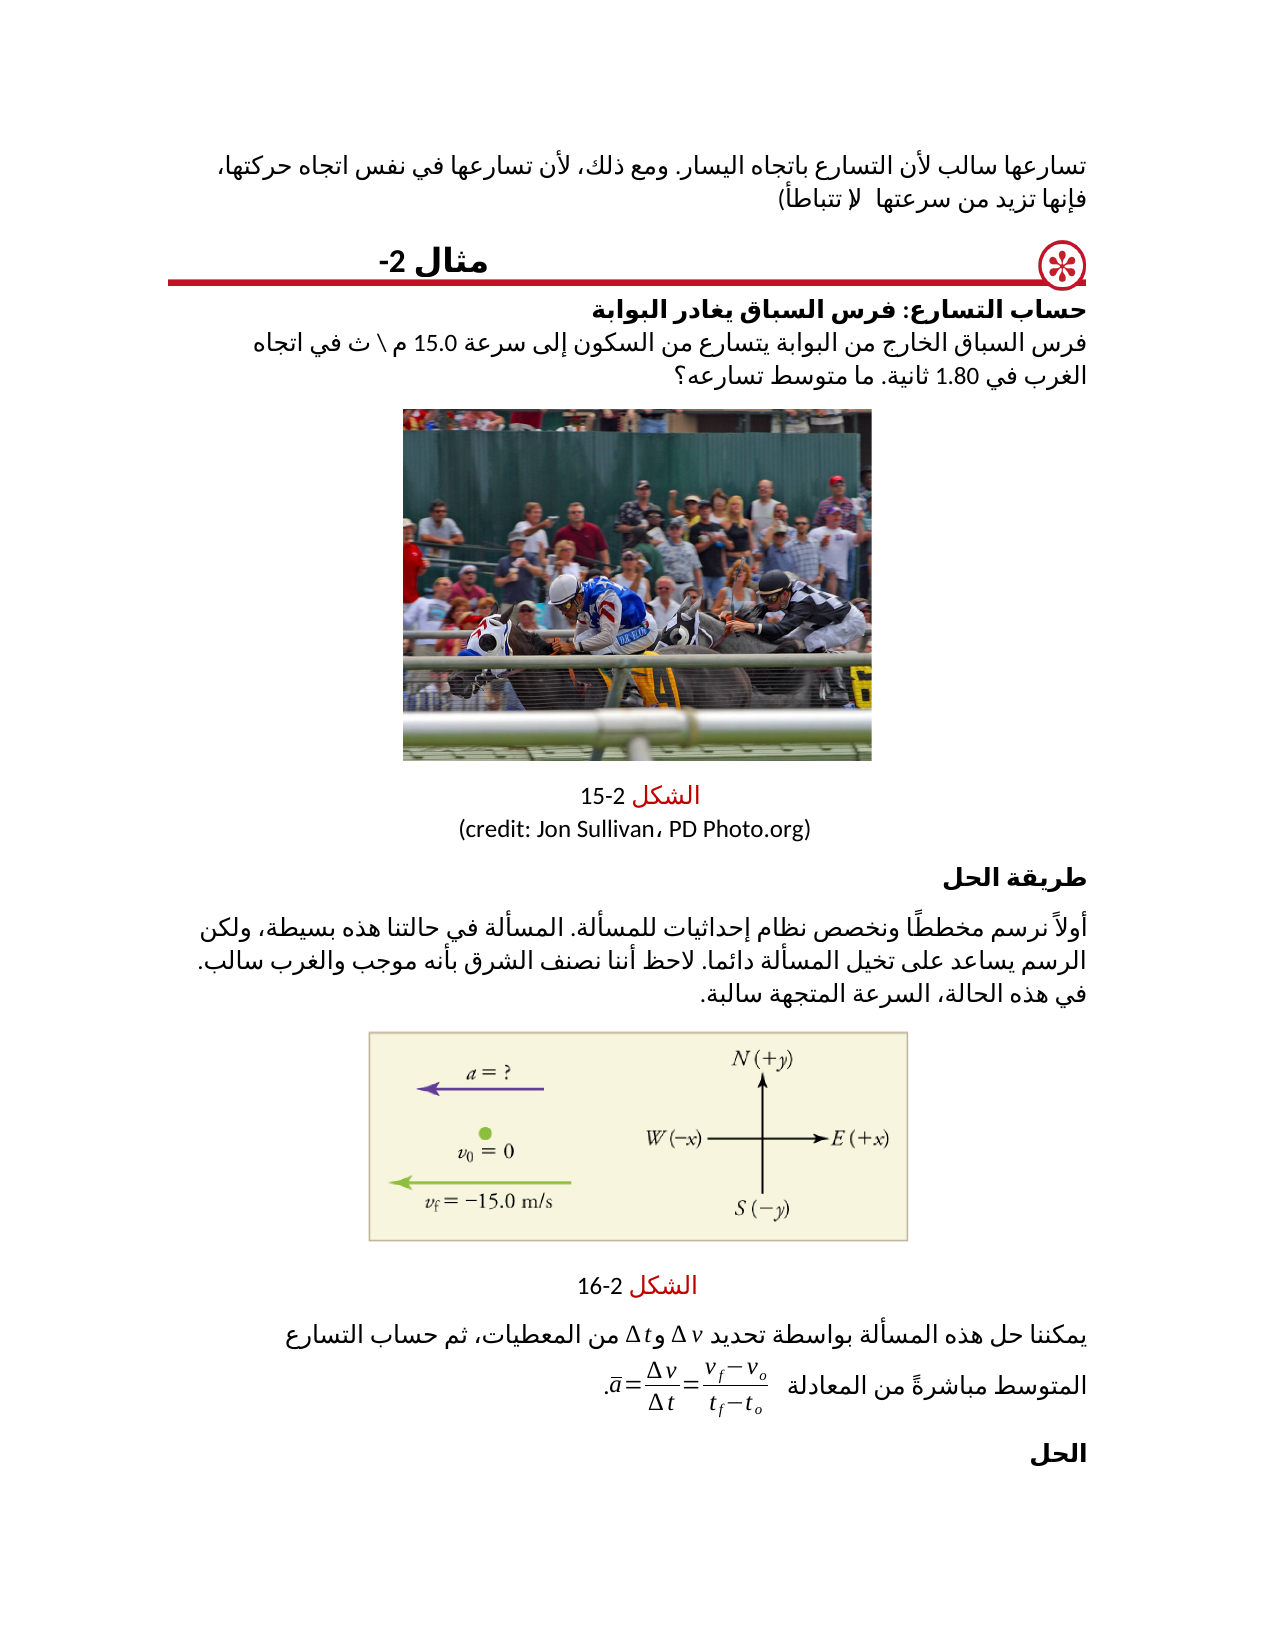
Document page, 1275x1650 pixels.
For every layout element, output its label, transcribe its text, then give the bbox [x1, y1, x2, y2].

text طريقة الحل [187, 862, 1087, 893]
text الحل [187, 1438, 1087, 1468]
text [187, 150, 1087, 213]
picture [366, 1027, 909, 1251]
picture [165, 240, 1086, 291]
text الشكل 2-16 [187, 1270, 1087, 1300]
text الشكل 2-15 (credit: Jon Sullivan، PD Photo.org) [187, 780, 1087, 843]
picture [403, 409, 872, 761]
text أولاً نرسم مخططًا ونخصص نظام إحداثيات للمسألة. المسألة في حالتنا هذه بسيطة، ولكن الرسم يساعد على تخيل المسألة دائما. لاحظ أننا نصنف الشرق بأنه موجب والغرب سالب. في هذه الحالة، السرعة المتجهة سالبة. [187, 912, 1087, 1008]
text يمكننا حل هذه المسألة بواسطة تحديد و من المعطيات، ثم حساب التسارع المتوسط مباشرةً من المعادلة . [187, 1319, 1087, 1419]
